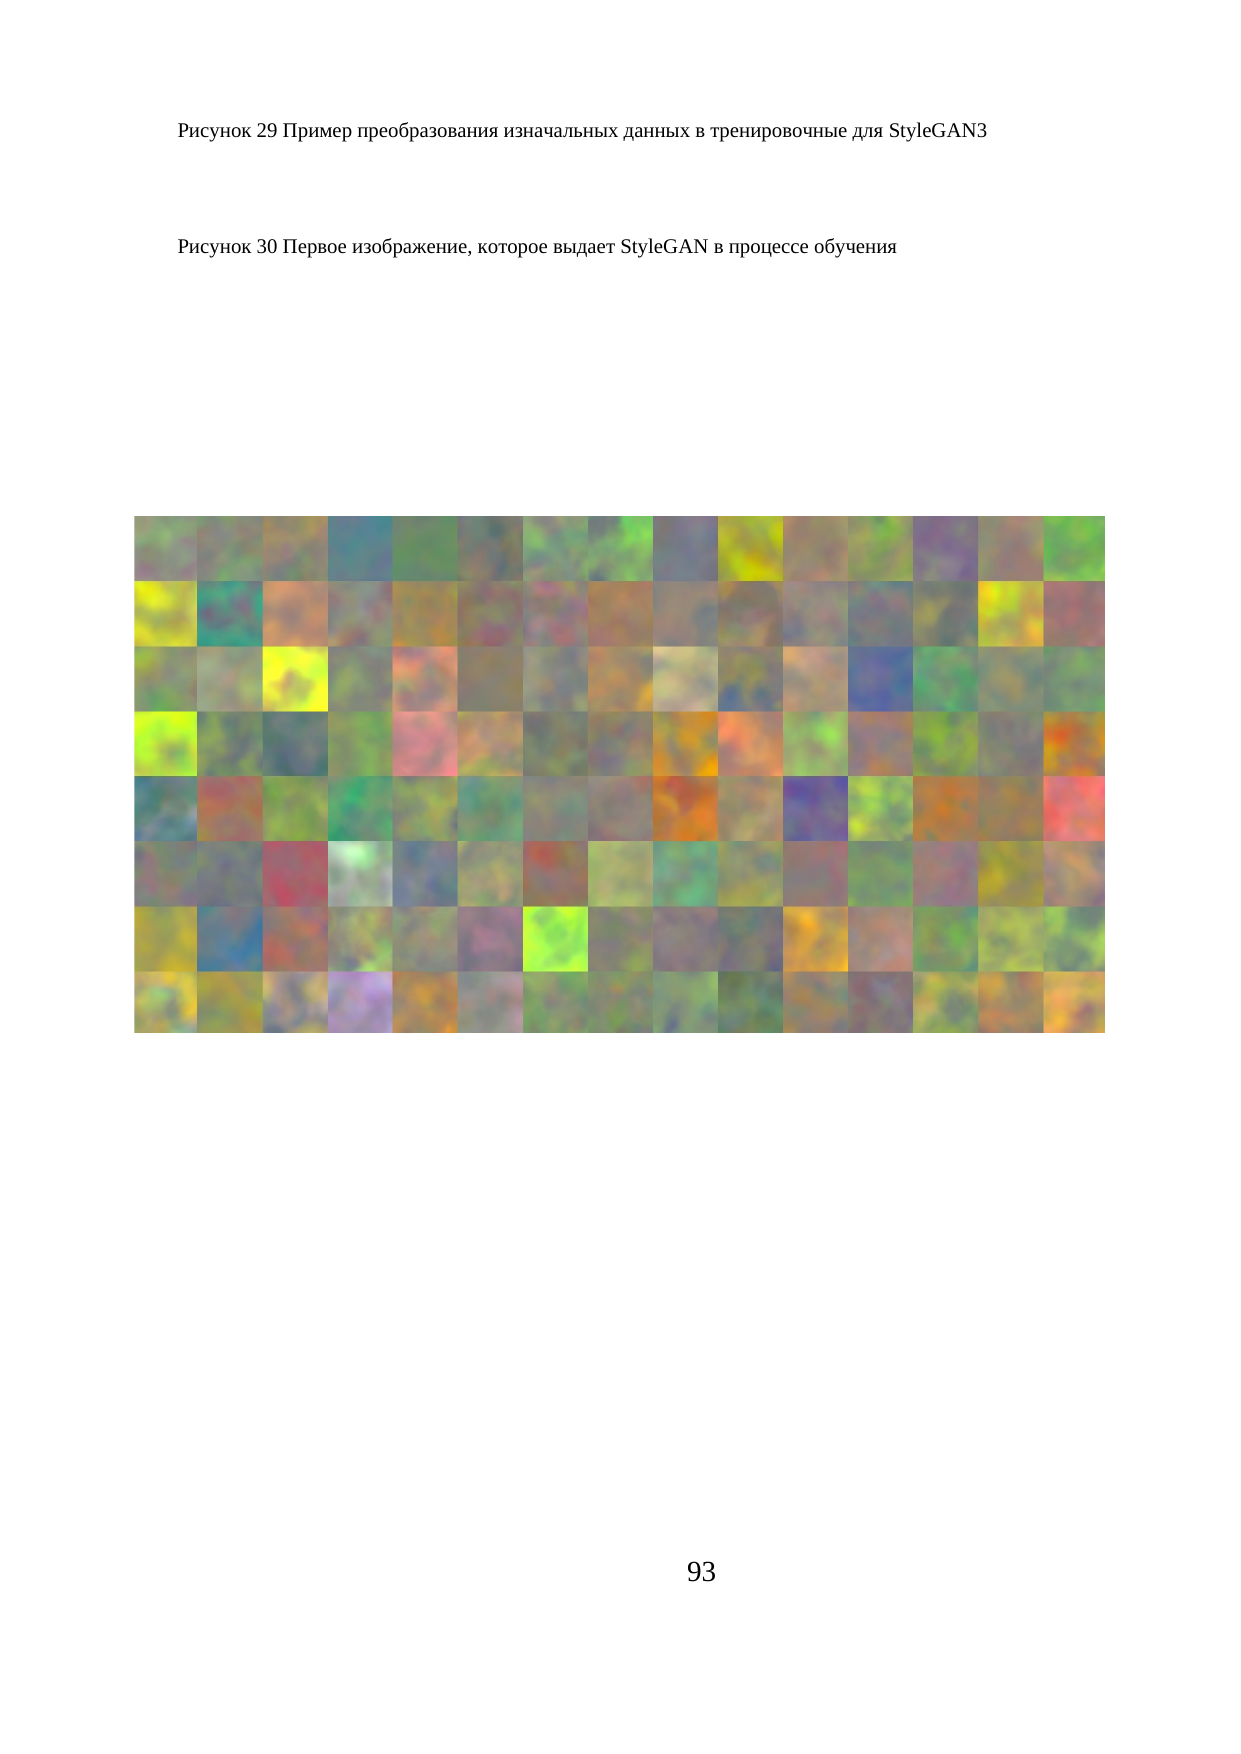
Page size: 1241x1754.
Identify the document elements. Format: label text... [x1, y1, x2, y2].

picture [132, 516, 1104, 1032]
text Рисунок 29 Пример преобразования изначальных данных в тренировочные для StyleGAN3 [177, 118, 1152, 142]
text Рисунок 30 Первое изображение, которое выдает StyleGAN в процессе обучения [177, 234, 1152, 258]
